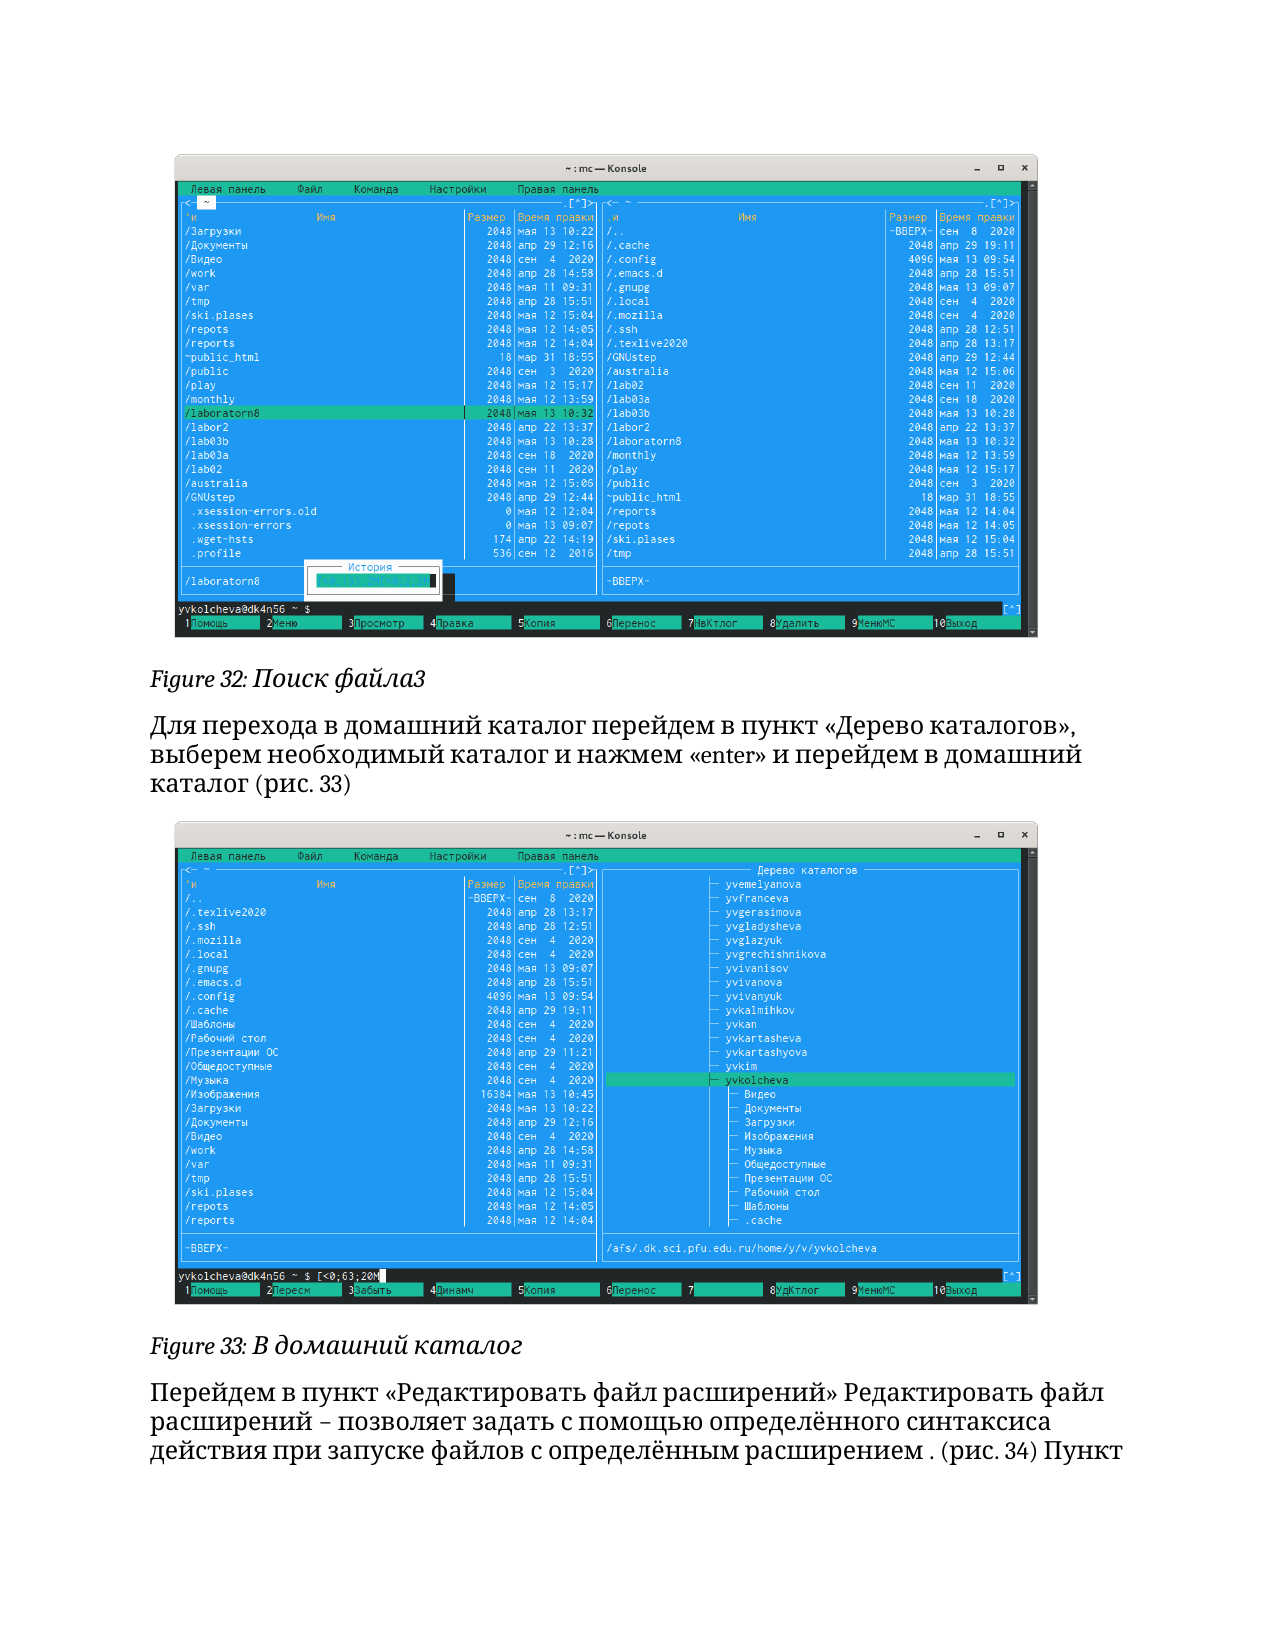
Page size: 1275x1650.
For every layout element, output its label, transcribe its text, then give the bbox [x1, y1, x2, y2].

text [150, 1379, 1125, 1465]
text Figure 32: Поиск файла3 [150, 664, 1125, 693]
text Figure 33: В домашний каталог [150, 1332, 1125, 1360]
picture [168, 817, 1044, 1311]
picture [168, 150, 1044, 644]
text Для перехода в домашний каталог перейдем в пункт «Дерево каталогов», выберем необходимый каталог и нажмем «enter» и перейдем в домашний каталог (рис. 33) [150, 712, 1125, 798]
